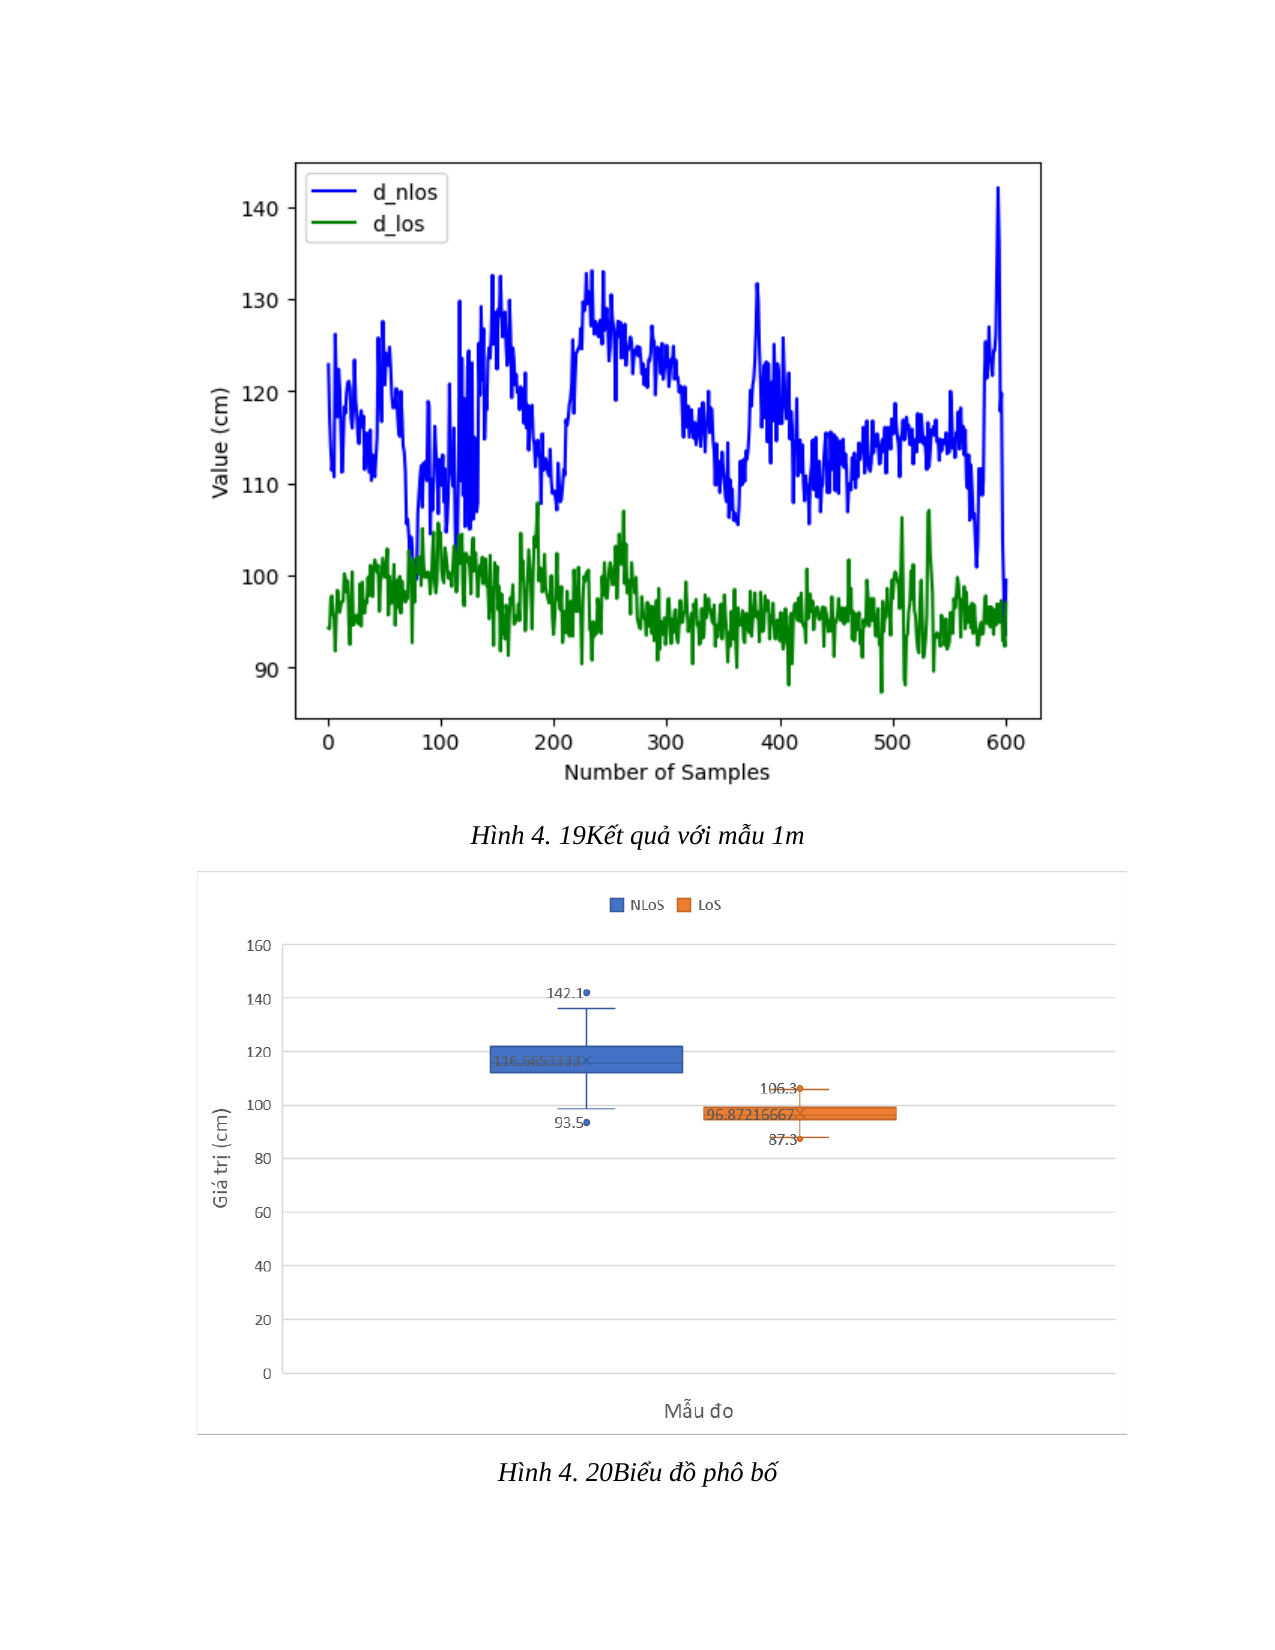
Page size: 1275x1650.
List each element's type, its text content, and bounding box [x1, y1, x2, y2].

text Hình 4. 19Kết quả với mẫu 1m [150, 819, 1125, 850]
picture [196, 871, 1128, 1435]
text Hình 4. 20Biểu đồ phô bố [150, 1456, 1125, 1487]
picture [196, 150, 1054, 798]
